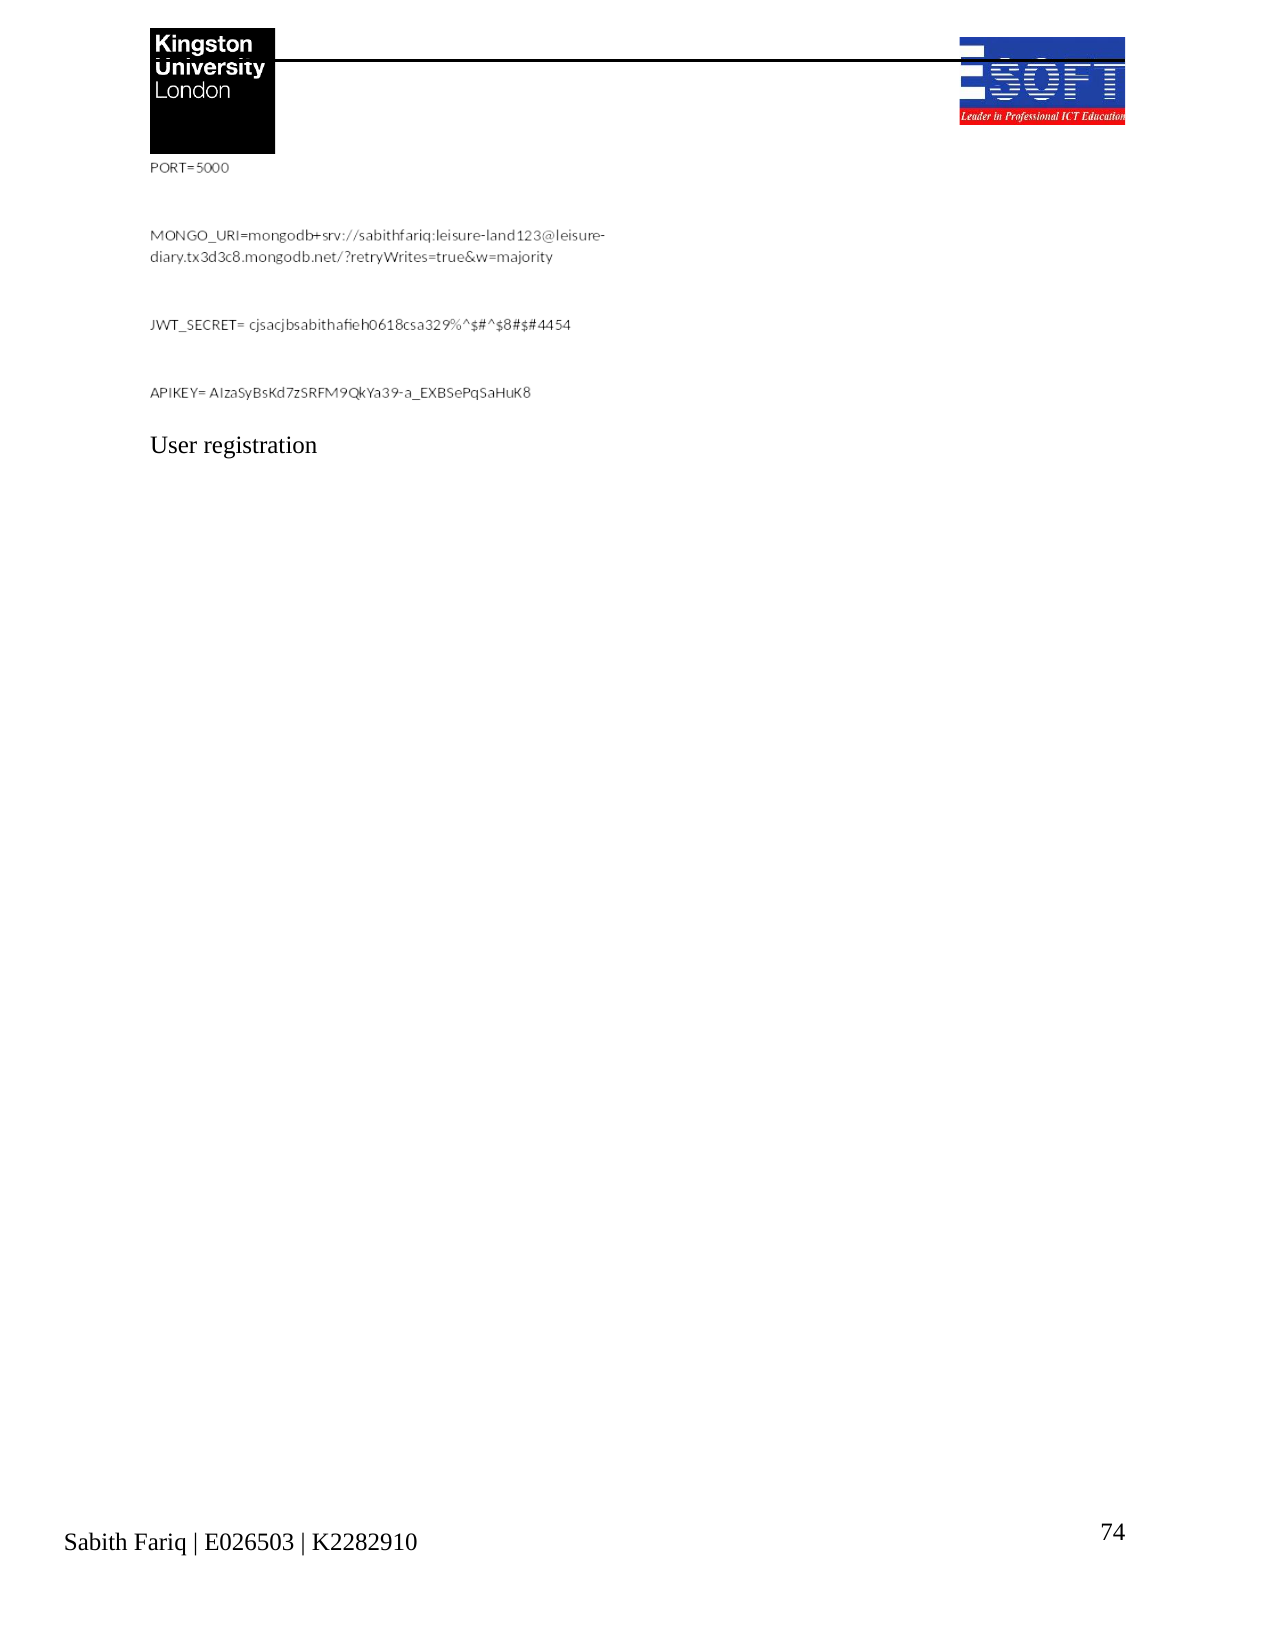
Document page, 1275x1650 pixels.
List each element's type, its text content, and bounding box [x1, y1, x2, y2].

picture [959, 62, 1125, 125]
text User registration [150, 158, 1125, 1500]
picture [150, 28, 275, 59]
picture [150, 62, 275, 154]
picture [959, 37, 1125, 59]
